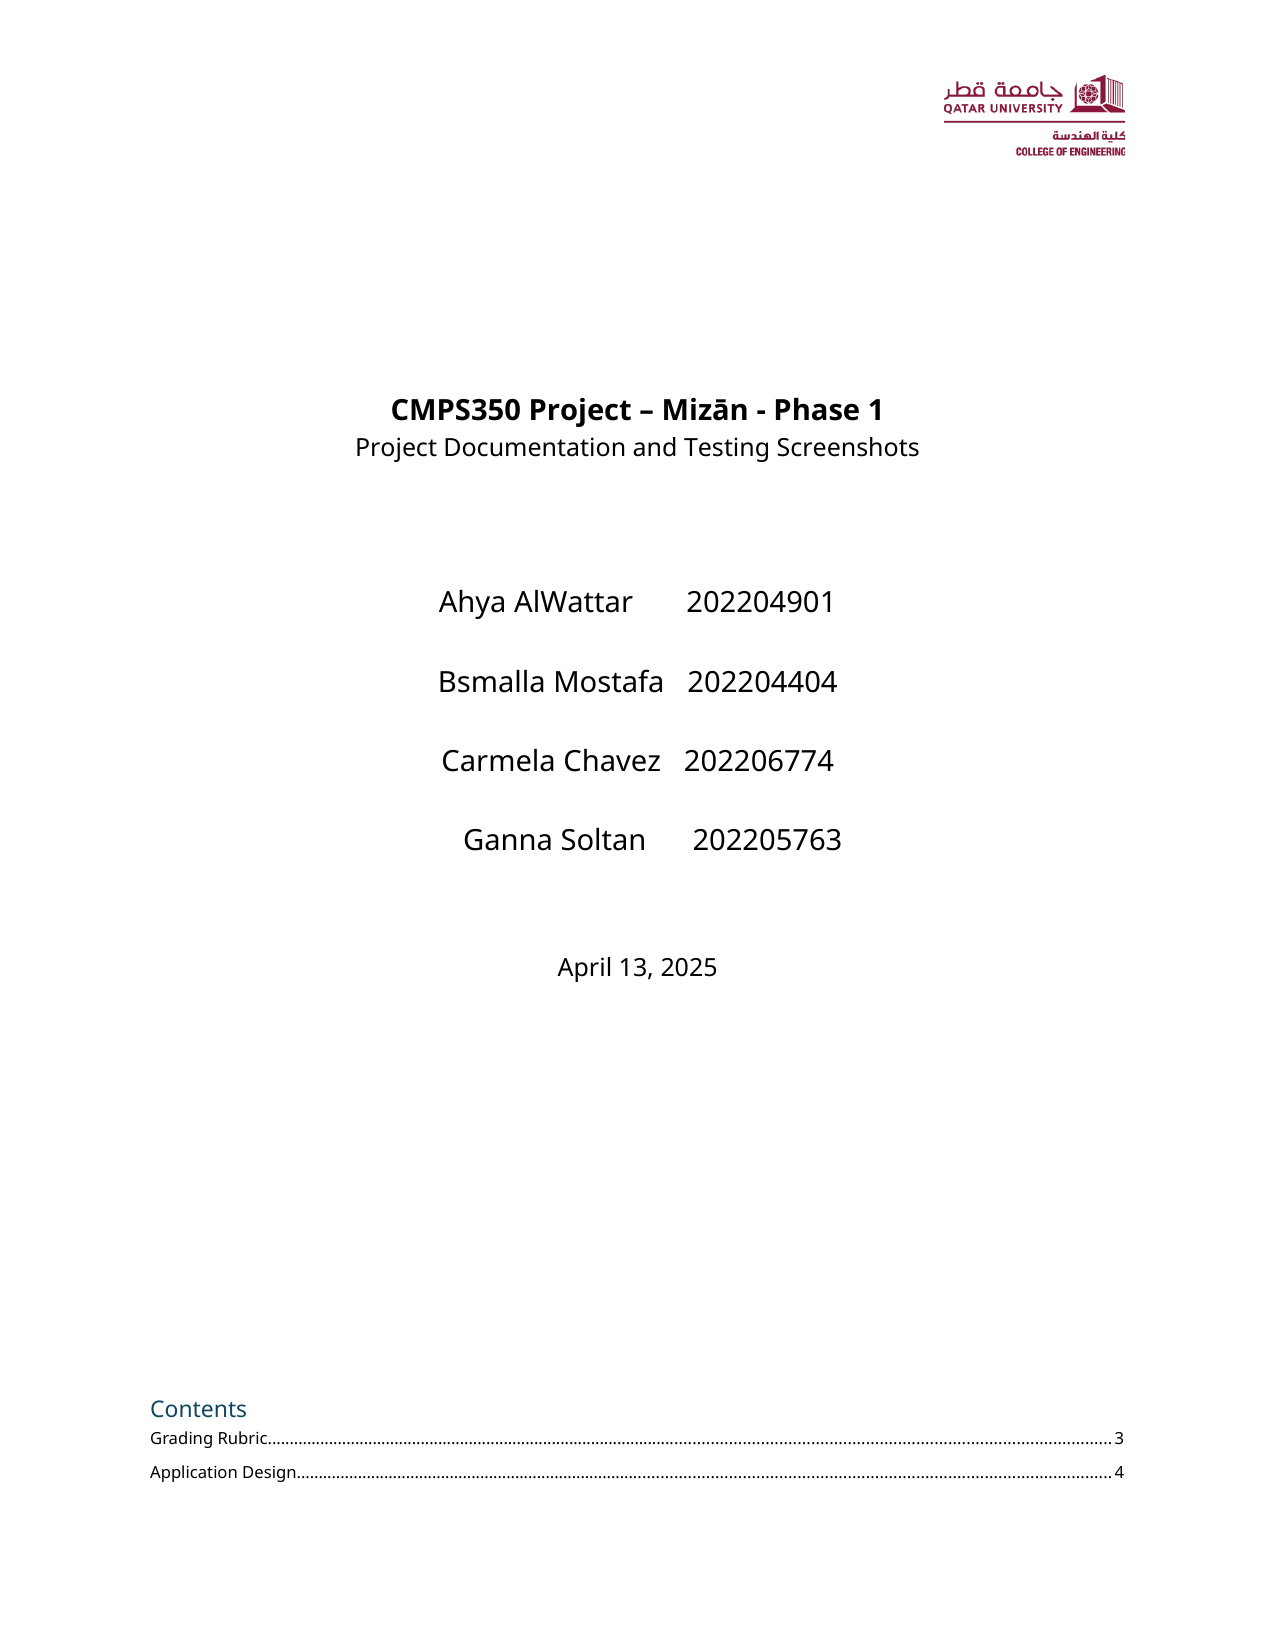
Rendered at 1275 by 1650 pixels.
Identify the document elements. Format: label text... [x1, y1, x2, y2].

text April 13, 2025 [150, 949, 1125, 983]
text Ganna Soltan 202205763 [150, 820, 1125, 859]
text Project Documentation and Testing Screenshots [150, 429, 1125, 463]
text Carmela Chavez 202206774 [150, 740, 1125, 780]
text Ahya AlWattar 202204901 [150, 582, 1125, 621]
text CMPS350 Project – Mizān - Phase 1 [150, 390, 1125, 429]
text Bsmalla Mostafa 202204404 [150, 661, 1125, 701]
picture [943, 75, 1125, 160]
